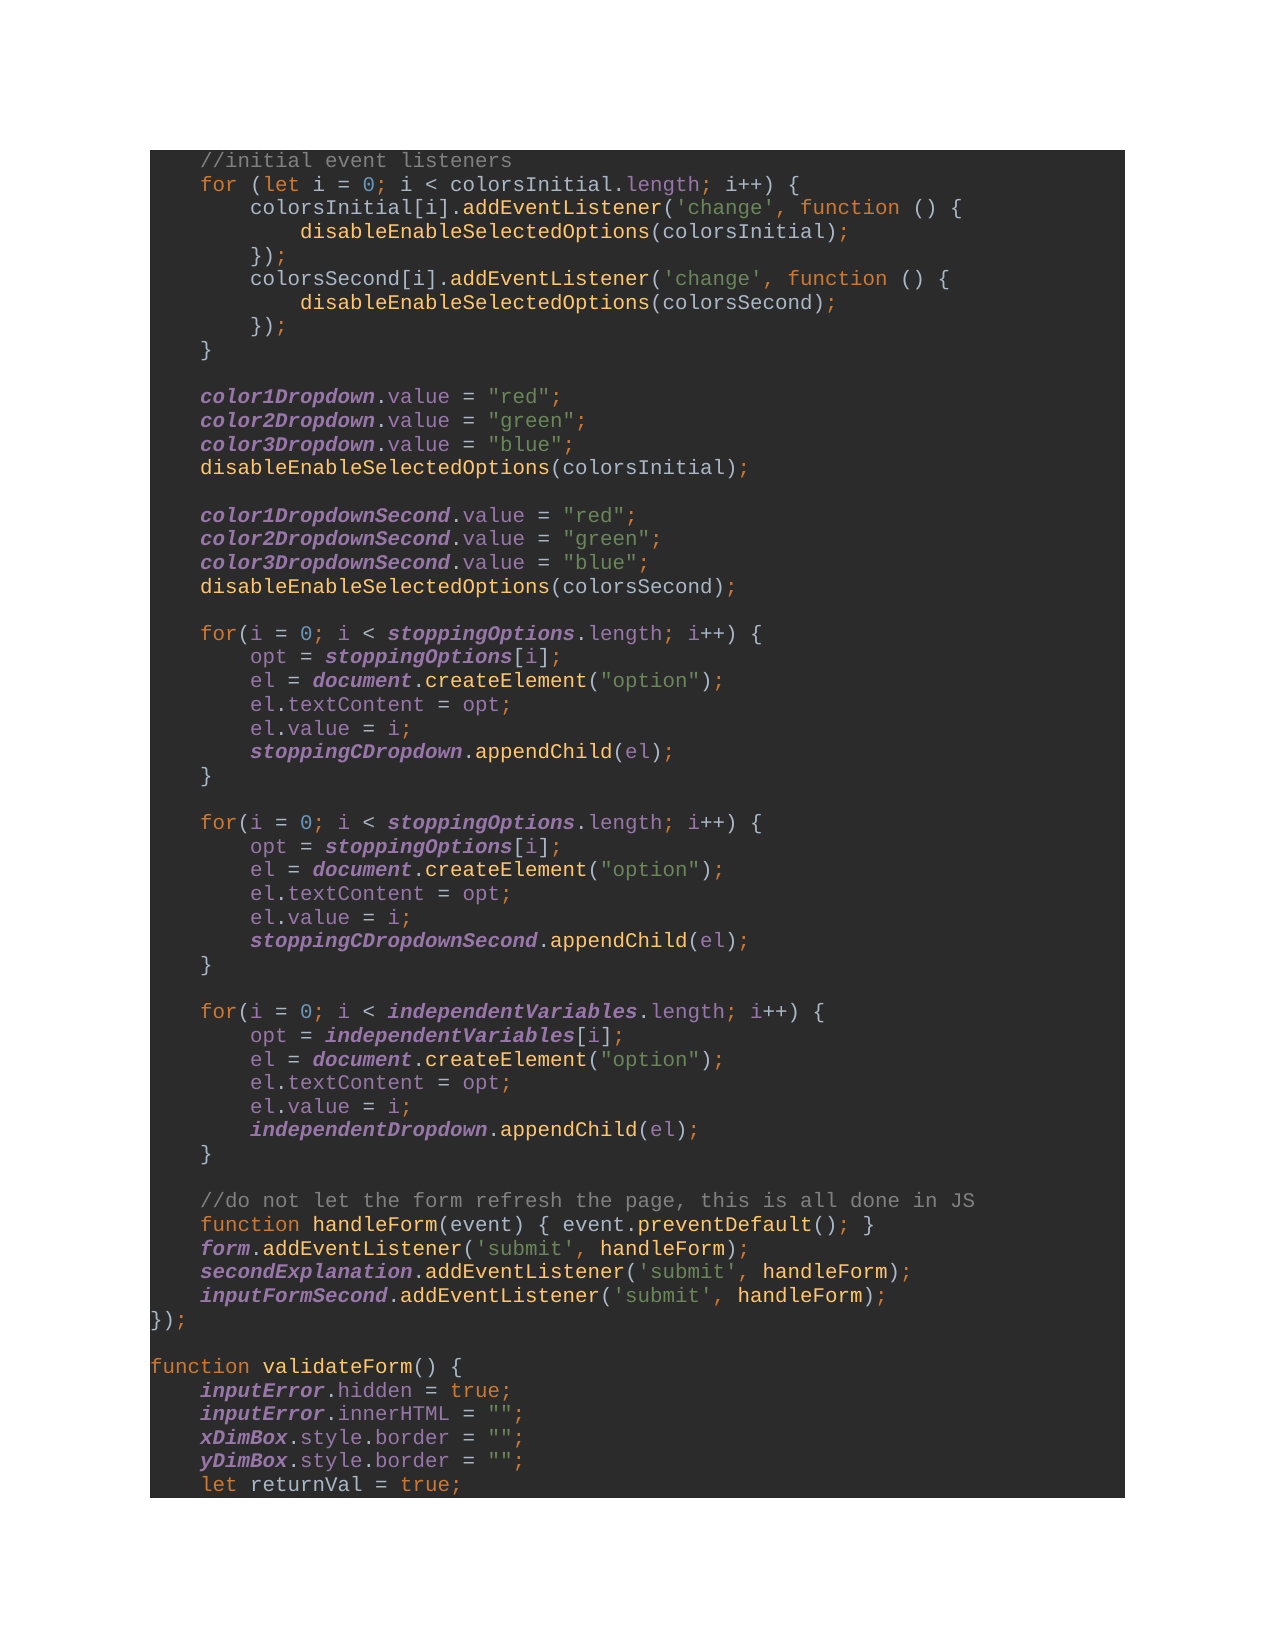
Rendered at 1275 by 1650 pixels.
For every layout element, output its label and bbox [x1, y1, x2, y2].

text [150, 150, 1125, 1498]
